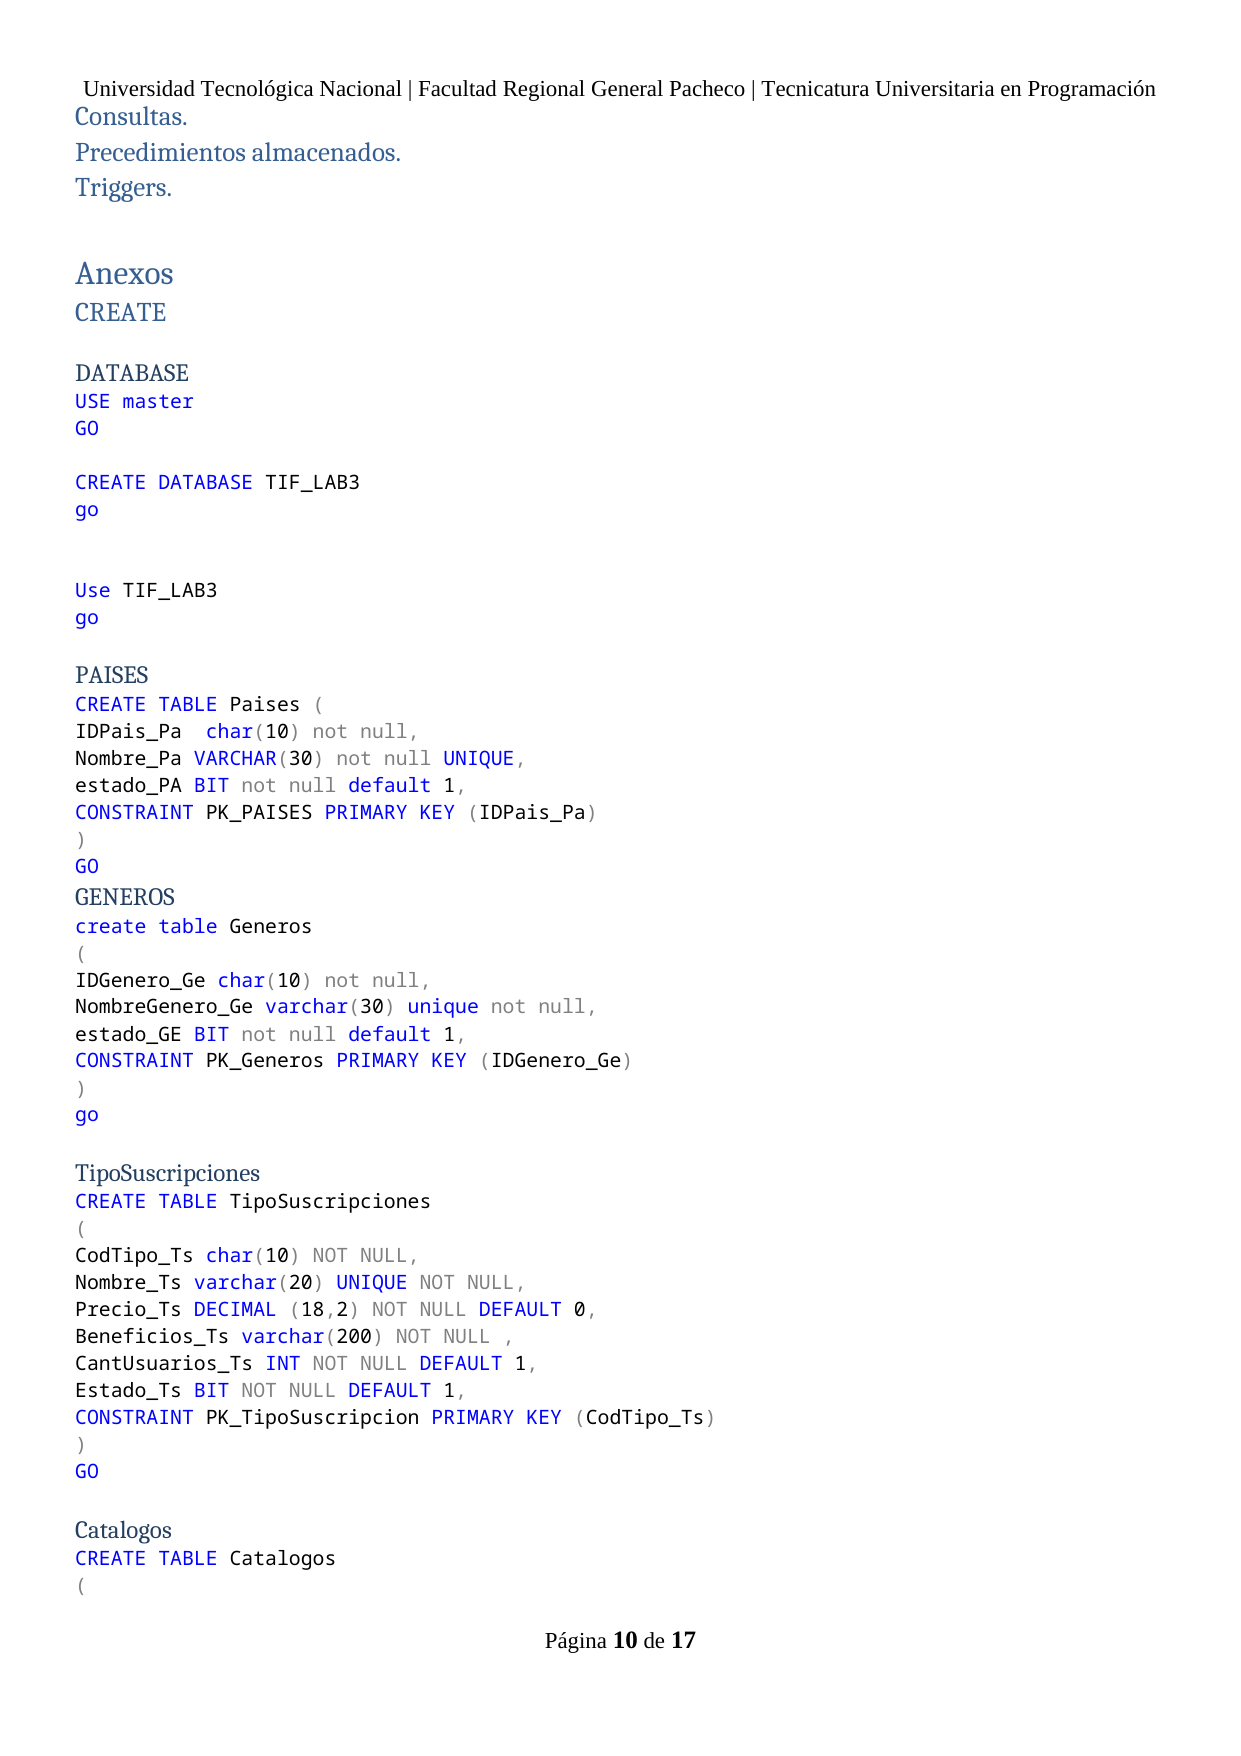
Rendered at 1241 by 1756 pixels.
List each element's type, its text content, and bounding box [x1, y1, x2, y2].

subtitle DATABASE [75, 359, 1165, 387]
text Precio_Ts DECIMAL (18,2) NOT NULL DEFAULT 0, [75, 1296, 1165, 1322]
text CONSTRAINT PK_TipoSuscripcion PRIMARY KEY (CodTipo_Ts) [75, 1403, 1165, 1430]
text estado_GE BIT not null default 1, [75, 1020, 1165, 1047]
text Estado_Ts BIT NOT NULL DEFAULT 1, [75, 1376, 1165, 1403]
text go [75, 495, 1165, 522]
text go [75, 603, 1165, 630]
text USE master [75, 387, 1165, 414]
subtitle Consultas. [75, 101, 1165, 132]
text Nombre_Pa VARCHAR(30) not null UNIQUE, [75, 744, 1165, 771]
text ( [75, 1214, 1165, 1242]
text GO [75, 414, 1165, 441]
subtitle GENEROS [75, 883, 1165, 912]
text estado_PA BIT not null default 1, [75, 771, 1165, 798]
text ) [75, 1430, 1165, 1457]
text Use TIF_LAB3 [75, 576, 1165, 603]
text ) [75, 825, 1165, 852]
text ) [75, 1074, 1165, 1101]
text GO [75, 852, 1165, 879]
subtitle Triggers. [75, 172, 1165, 203]
subtitle Anexos [75, 254, 1165, 293]
subtitle Catalogos [75, 1516, 1165, 1544]
text NombreGenero_Ge varchar(30) unique not null, [75, 993, 1165, 1020]
text ( [75, 939, 1165, 966]
text CREATE DATABASE TIF_LAB3 [75, 468, 1165, 495]
subtitle TipoSuscripciones [75, 1159, 1165, 1188]
text CONSTRAINT PK_PAISES PRIMARY KEY (IDPais_Pa) [75, 798, 1165, 825]
text create table Generos [75, 912, 1165, 939]
text Beneficios_Ts varchar(200) NOT NULL , [75, 1322, 1165, 1349]
text ( [75, 1571, 1165, 1598]
text Nombre_Ts varchar(20) UNIQUE NOT NULL, [75, 1268, 1165, 1296]
text CantUsuarios_Ts INT NOT NULL DEFAULT 1, [75, 1349, 1165, 1376]
subtitle PAISES [75, 661, 1165, 690]
subtitle CREATE [75, 297, 1165, 328]
text CREATE TABLE Catalogos [75, 1544, 1165, 1571]
text IDPais_Pa char(10) not null, [75, 717, 1165, 744]
text IDGenero_Ge char(10) not null, [75, 966, 1165, 993]
text CREATE TABLE TipoSuscripciones [75, 1188, 1165, 1214]
text CREATE TABLE Paises ( [75, 690, 1165, 717]
subtitle Precedimientos almacenados. [75, 137, 1165, 168]
text GO [75, 1457, 1165, 1484]
text CONSTRAINT PK_Generos PRIMARY KEY (IDGenero_Ge) [75, 1047, 1165, 1074]
text go [75, 1101, 1165, 1128]
text CodTipo_Ts char(10) NOT NULL, [75, 1242, 1165, 1268]
